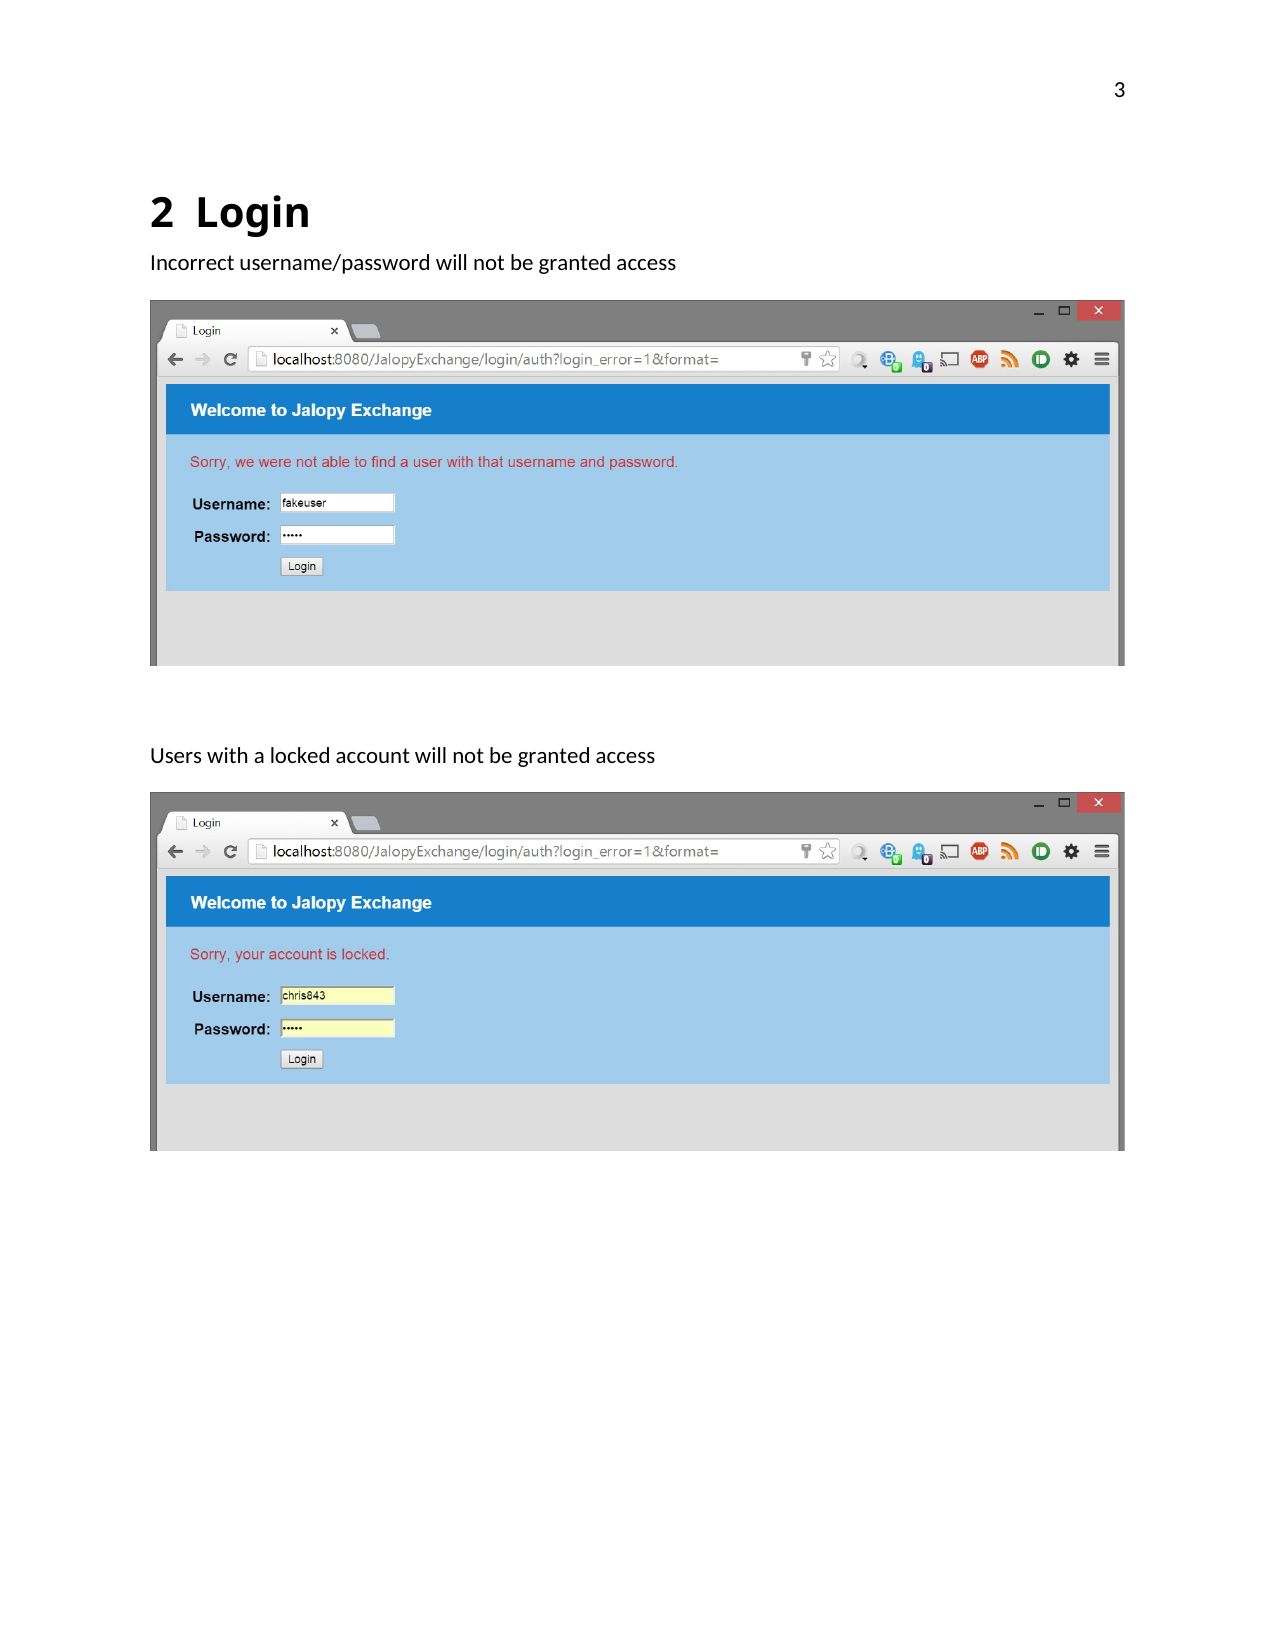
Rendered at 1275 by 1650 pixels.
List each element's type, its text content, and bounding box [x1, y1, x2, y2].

subtitle Login [150, 183, 1125, 240]
picture [150, 300, 1125, 666]
text Incorrect username/password will not be granted access [150, 248, 1125, 276]
picture [150, 792, 1125, 1151]
text Users with a locked account will not be granted access [150, 741, 1125, 769]
